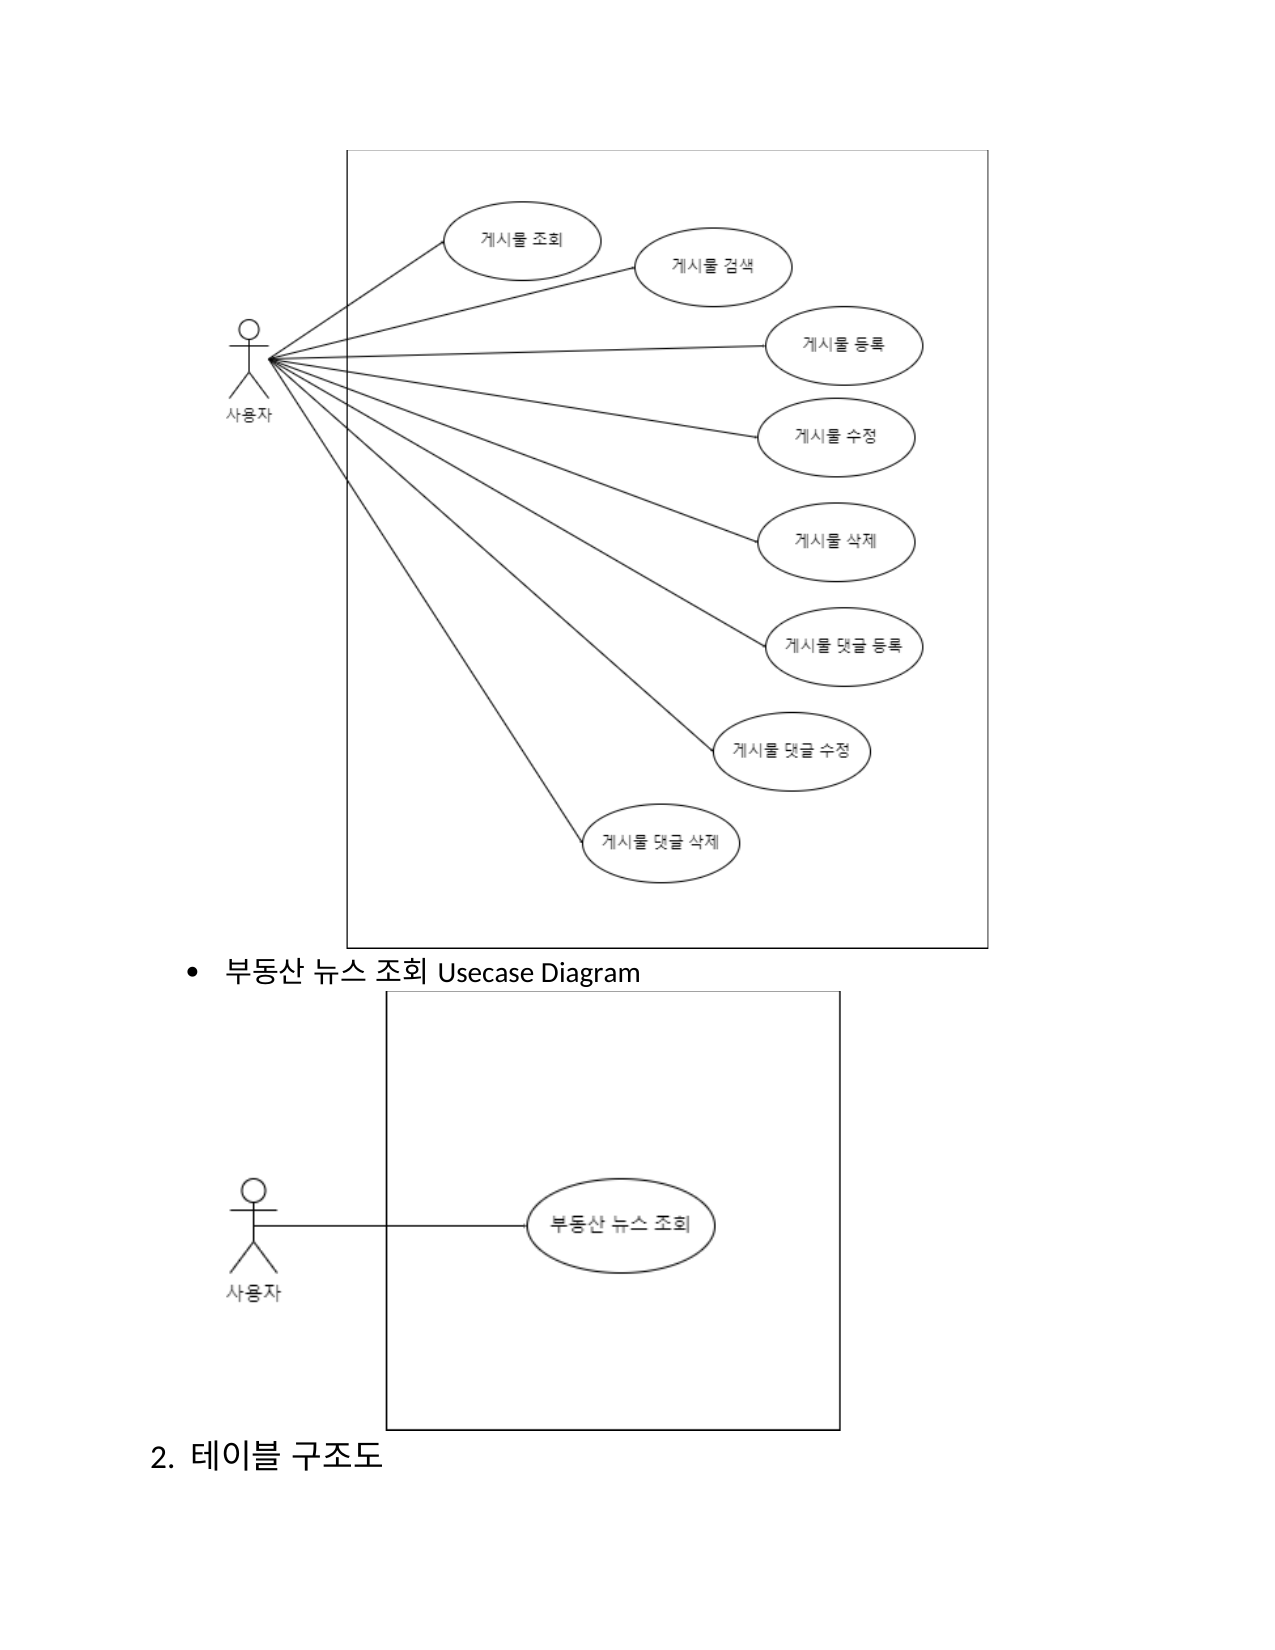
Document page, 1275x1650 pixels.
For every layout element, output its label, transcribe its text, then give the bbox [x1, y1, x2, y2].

list 부동산 뉴스 조회 Usecase Diagram [187, 949, 1125, 991]
picture [225, 991, 841, 1431]
text 2. 테이블 구조도 [150, 1430, 1125, 1478]
picture [225, 150, 989, 949]
